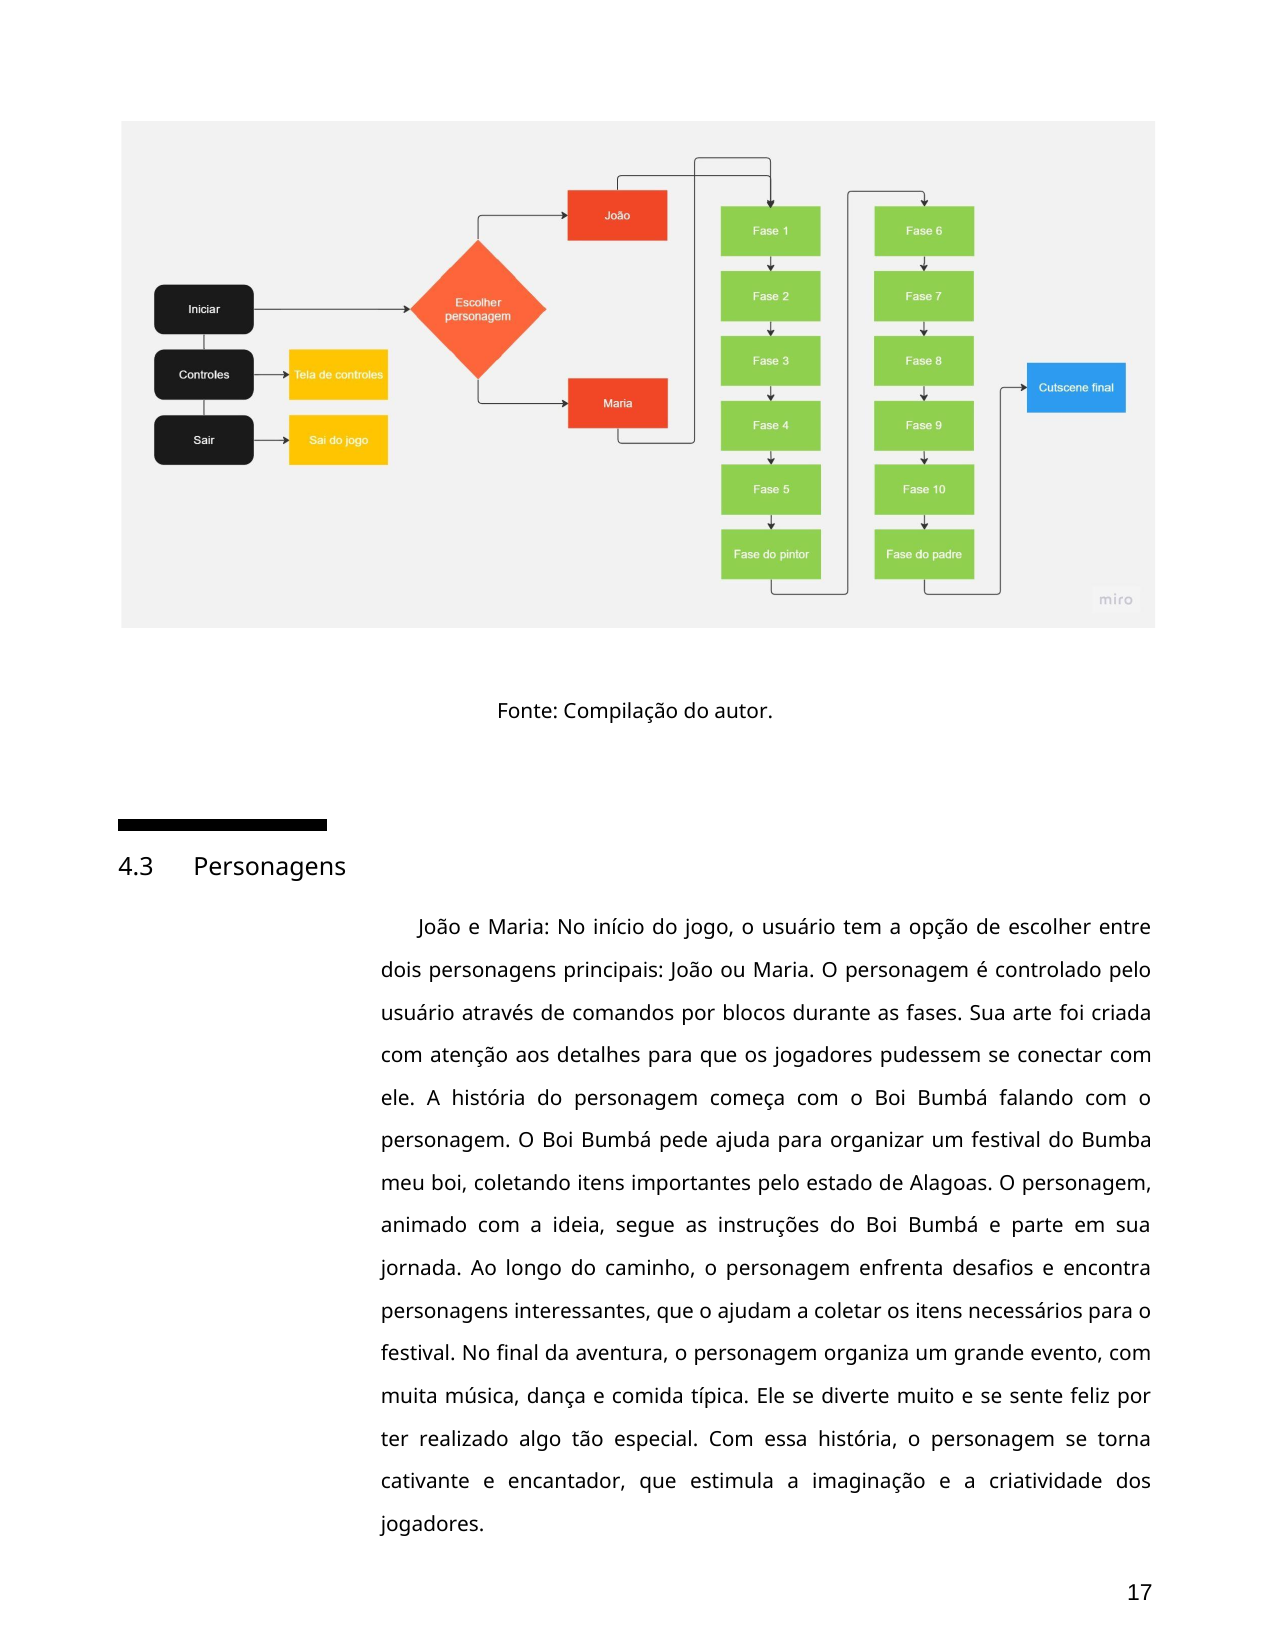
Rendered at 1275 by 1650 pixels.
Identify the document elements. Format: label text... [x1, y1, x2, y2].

text Fonte: Compilação do autor. [118, 697, 1152, 725]
subtitle Personagens [118, 849, 1152, 883]
picture [121, 121, 1156, 628]
text João e Maria: No início do jogo, o usuário tem a opção de escolher entre dois personagens principais: João ou Maria. O personagem é controlado pelo usuário através de comandos por blocos durante as fases. Sua arte foi criada com atenção aos detalhes para que os jogadores pudessem se conectar com ele. A história do personagem começa com o Boi Bumbá falando com o personagem. O Boi Bumbá pede ajuda para organizar um festival do Bumba meu boi, coletando itens importantes pelo estado de Alagoas. O personagem, animado com a ideia, segue as instruções do Boi Bumbá e parte em sua jornada. Ao longo do caminho, o personagem enfrenta desafios e encontra personagens interessantes, que o ajudam a coletar os itens necessários para o festival. No final da aventura, o personagem organiza um grande evento, com muita música, dança e comida típica. Ele se diverte muito e se sente feliz por ter realizado algo tão especial. Com essa história, o personagem se torna cativante e encantador, que estimula a imaginação e a criatividade dos jogadores. [381, 912, 1152, 1537]
